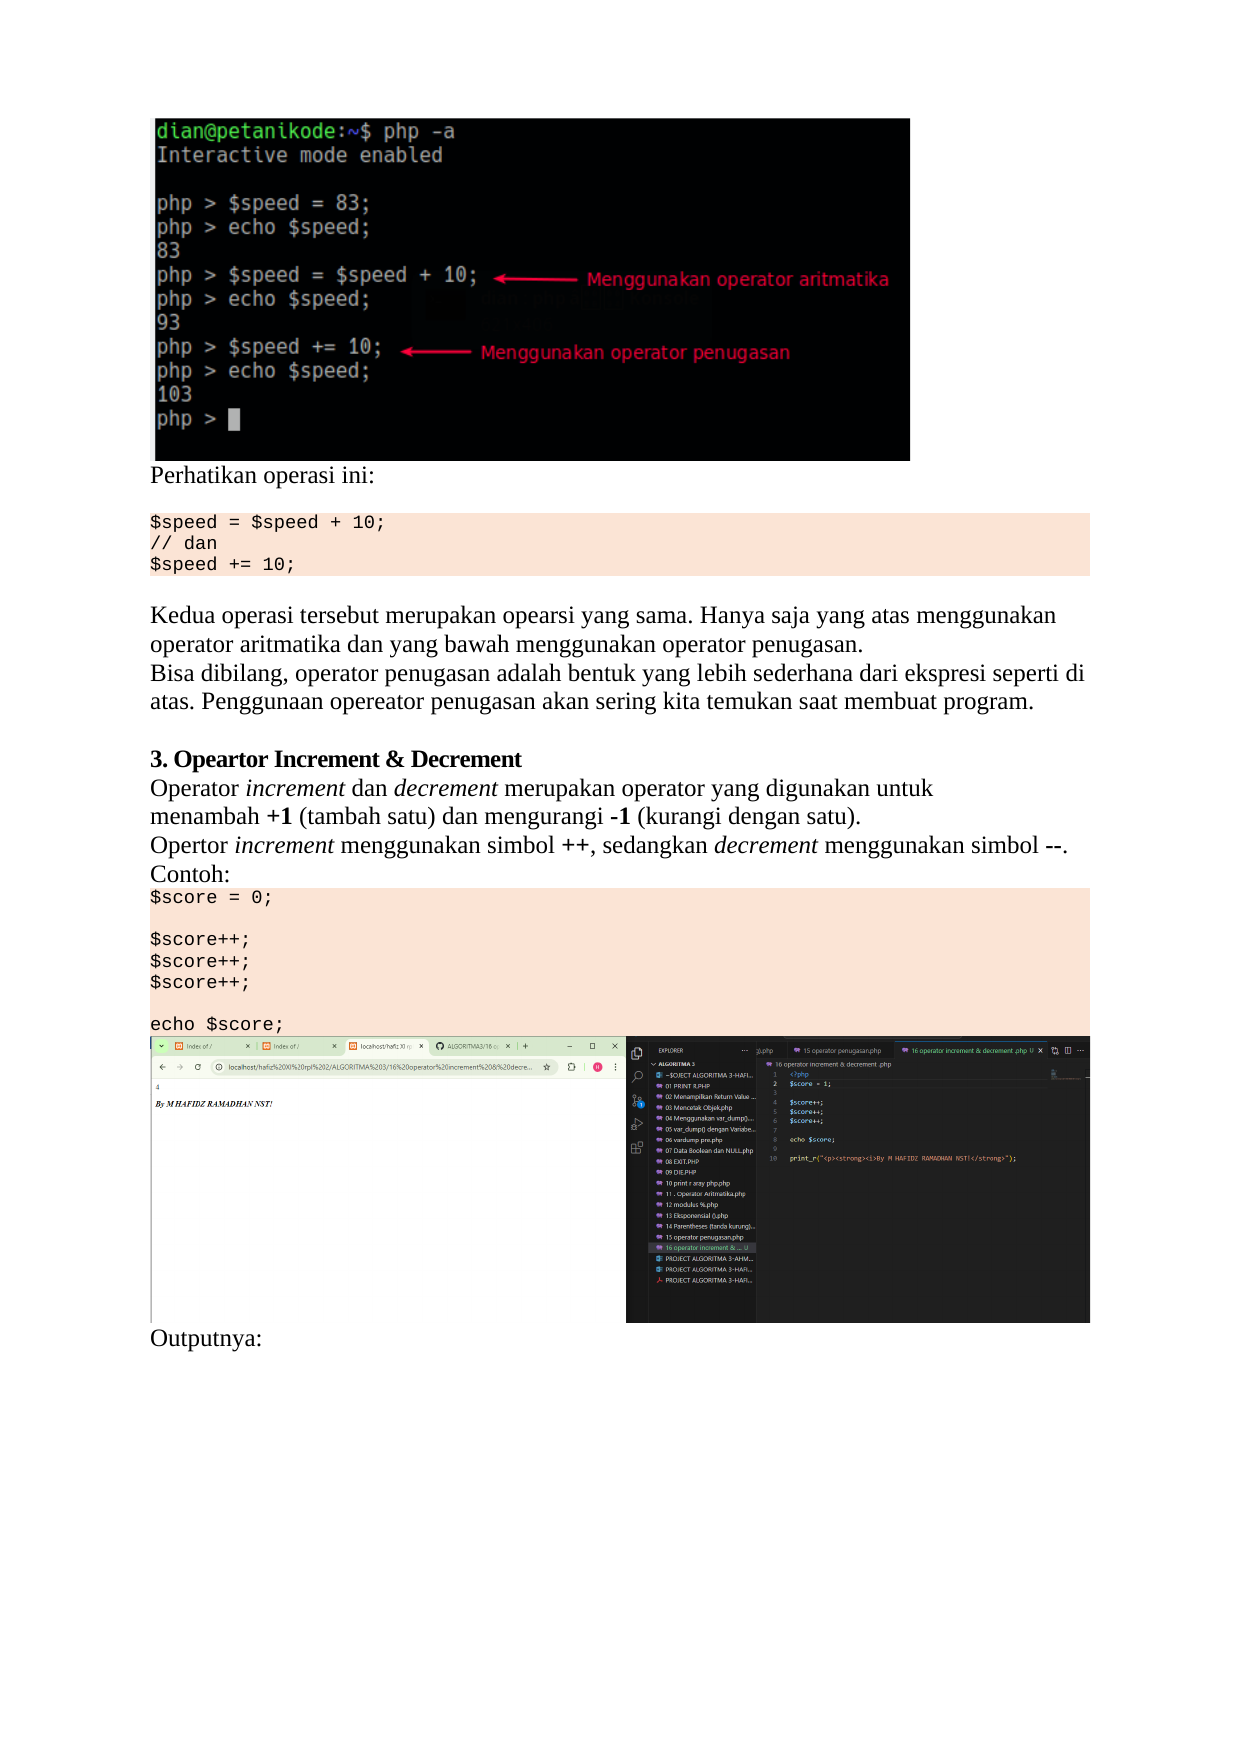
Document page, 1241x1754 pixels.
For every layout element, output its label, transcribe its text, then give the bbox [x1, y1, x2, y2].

picture [150, 118, 911, 461]
picture [150, 1036, 1091, 1323]
text $score = 0; [150, 888, 1090, 909]
text Kedua operasi tersebut merupakan opearsi yang sama. Hanya saja yang atas menggunakan operator aritmatika dan yang bawah menggunakan operator penugasan. [150, 600, 1090, 658]
text Operator increment dan decrement merupakan operator yang digunakan untuk menambah +1 (tambah satu) dan mengurangi -1 (kurangi dengan satu). [150, 773, 1090, 830]
text Opertor increment menggunakan simbol ++, sedangkan decrement menggunakan simbol --. [150, 830, 1090, 859]
text Bisa dibilang, operator penugasan adalah bentuk yang lebih sederhana dari ekspresi seperti di atas. Penggunaan opereator penugasan akan sering kita temukan saat membuat program. [150, 658, 1090, 715]
text $speed += 10; [150, 555, 1090, 576]
text $score++; [150, 973, 1090, 994]
text Outputnya: [150, 1323, 1090, 1352]
text // dan [150, 534, 1090, 555]
subtitle 3. Opeartor Increment & Decrement [150, 744, 1090, 773]
text $speed = $speed + 10; [150, 513, 1090, 534]
text $score++; [150, 930, 1090, 951]
text Contoh: [150, 859, 1090, 888]
text Perhatikan operasi ini: [150, 460, 1090, 489]
text $score++; [150, 951, 1090, 973]
text echo $score; [150, 1015, 1090, 1036]
